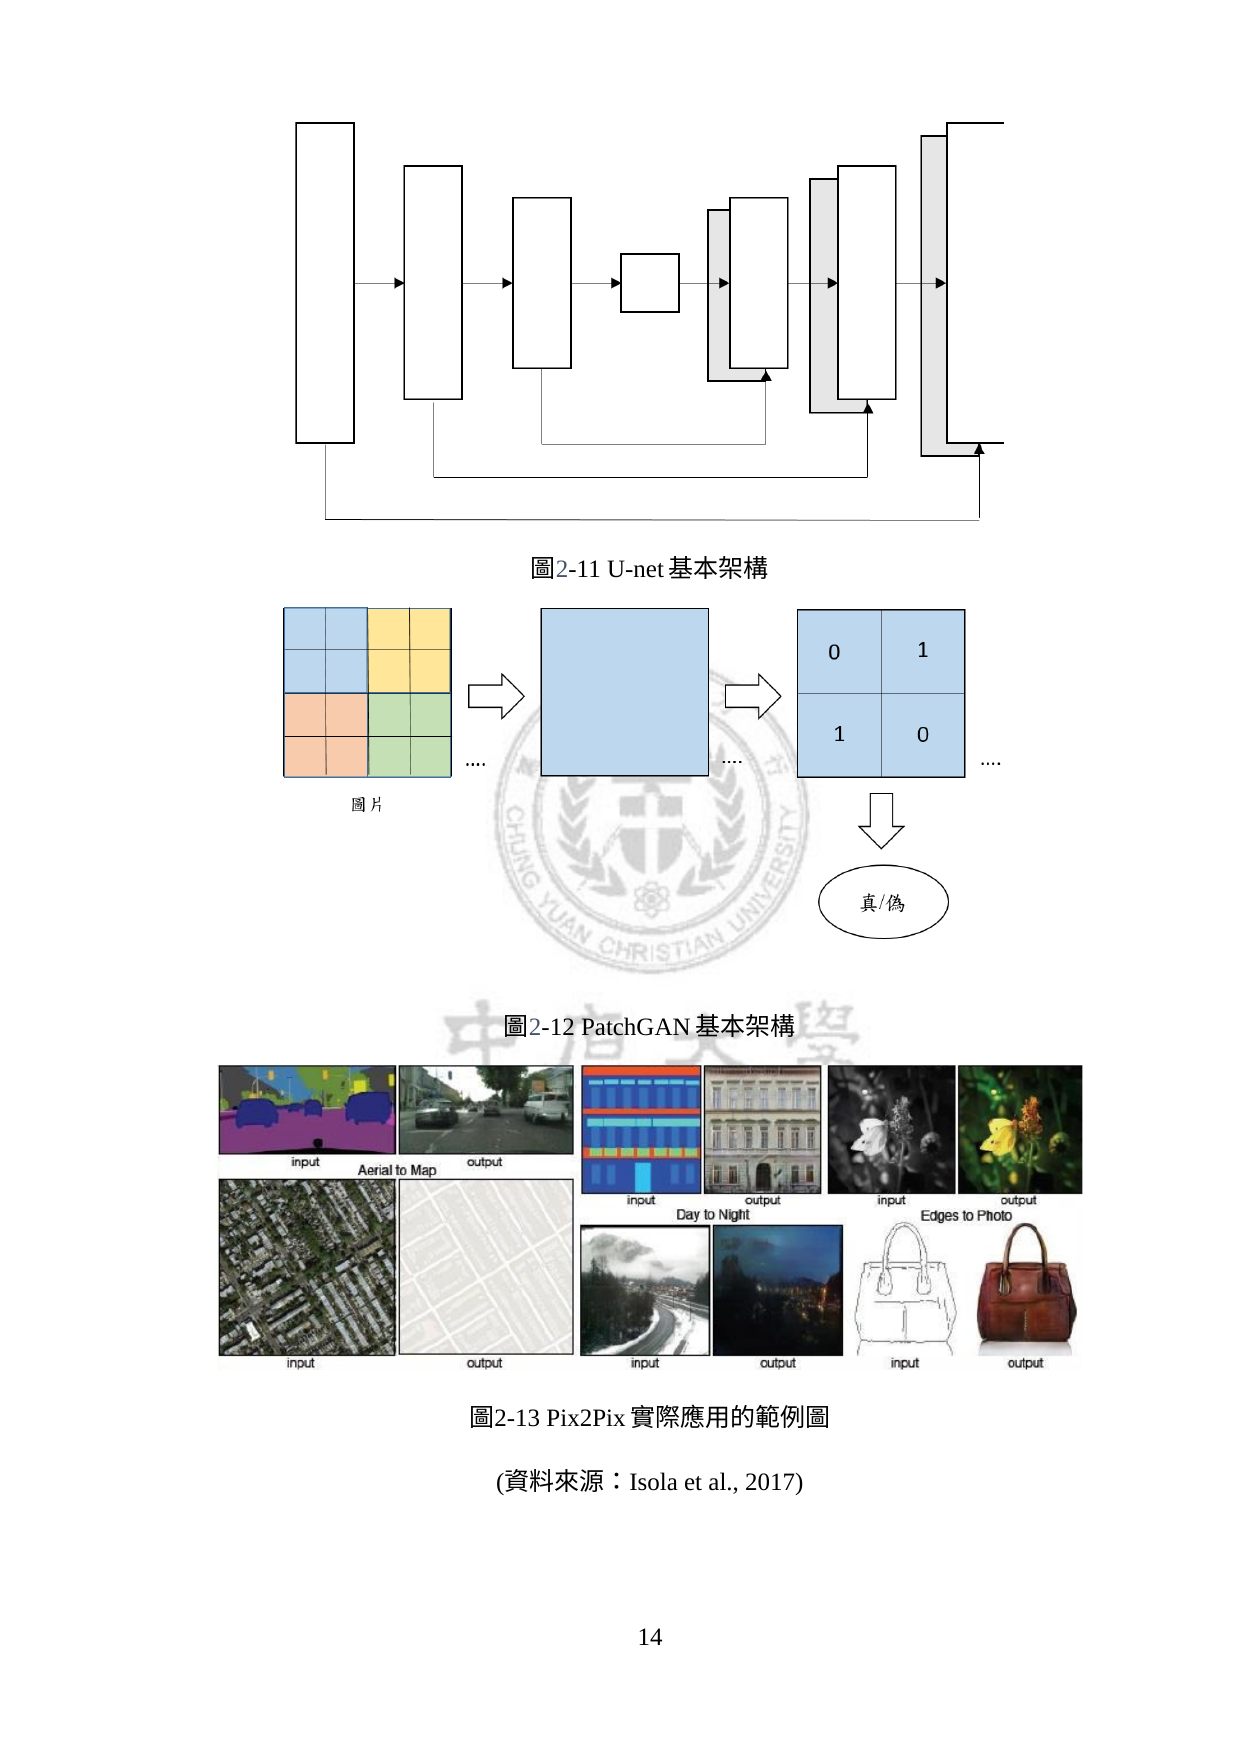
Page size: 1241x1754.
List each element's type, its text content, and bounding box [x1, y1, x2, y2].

picture [283, 607, 1016, 1002]
picture [217, 1047, 1083, 1370]
picture [295, 122, 1004, 521]
text (資料來源：Isola et al., 2017) [177, 1457, 1122, 1502]
